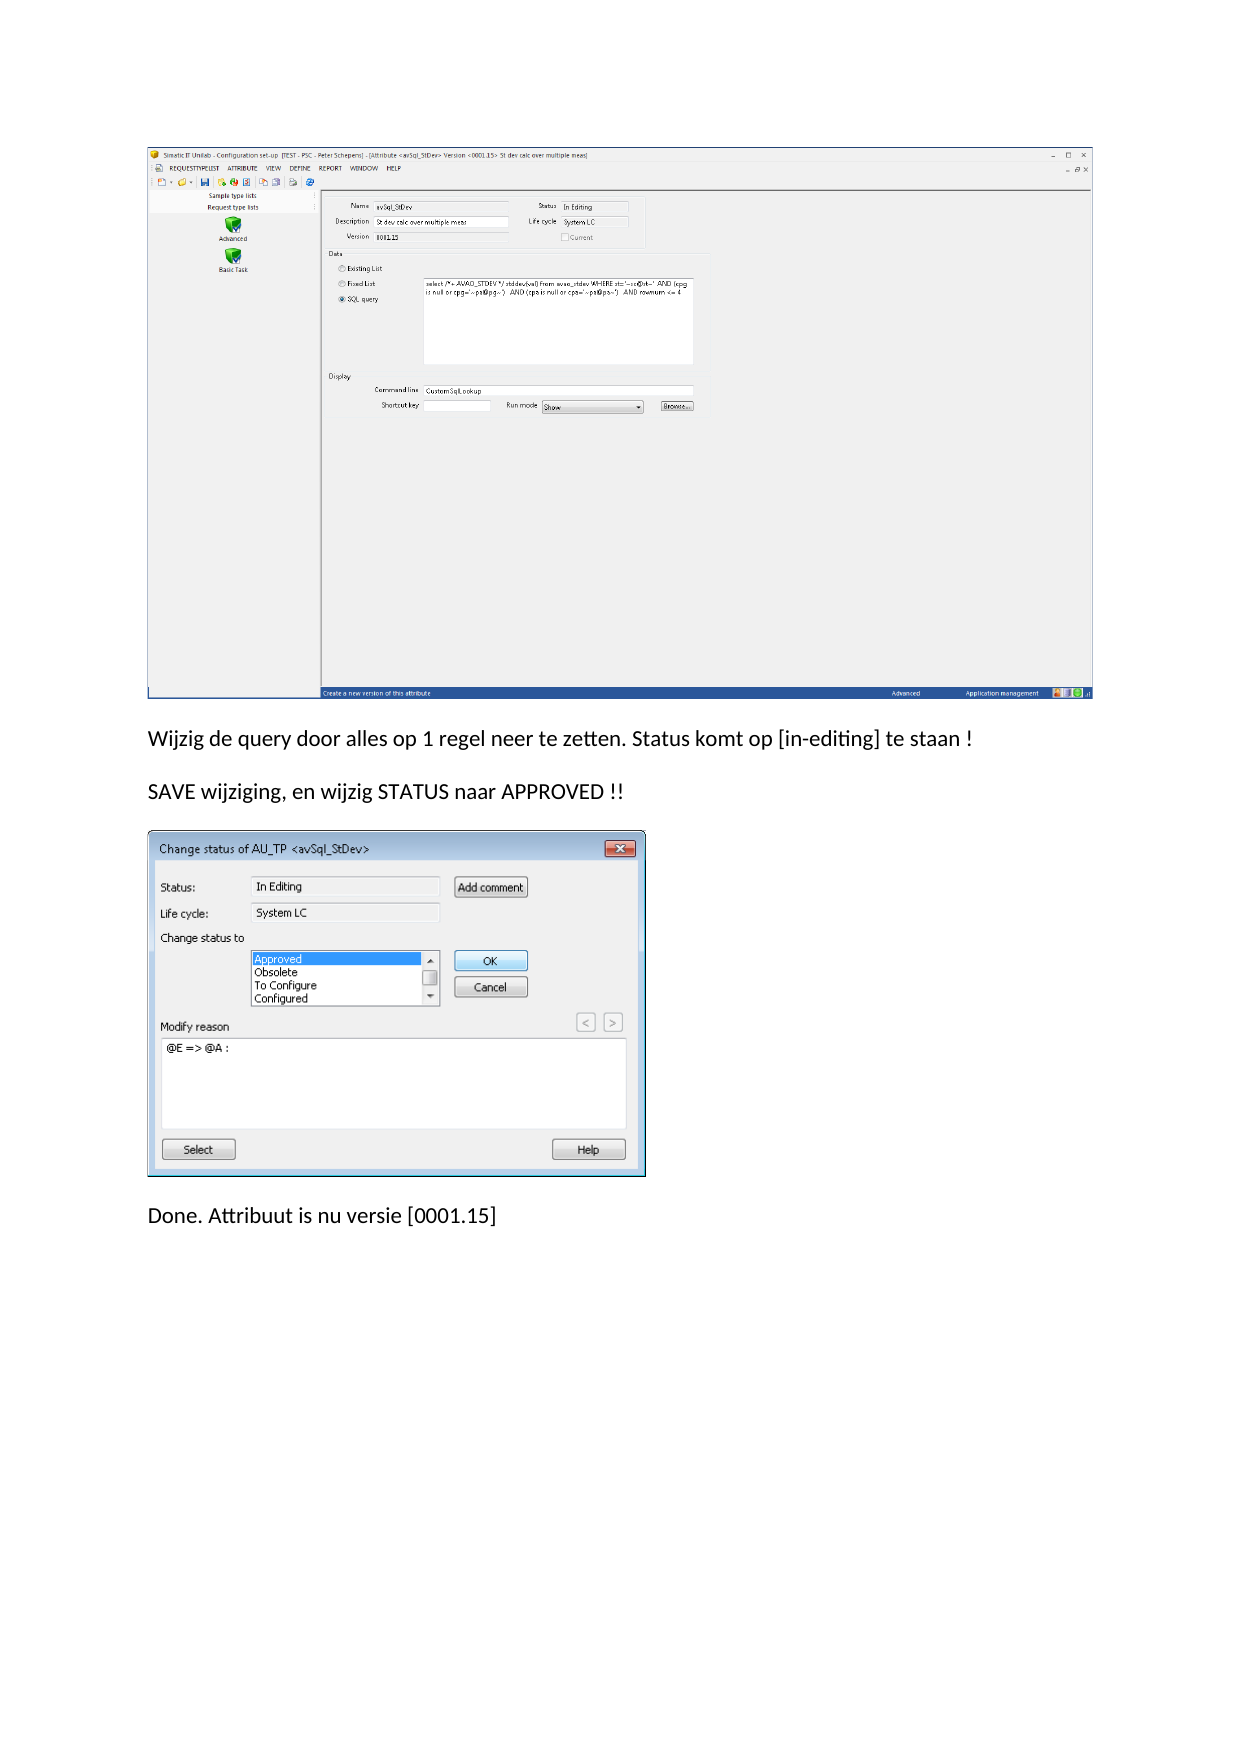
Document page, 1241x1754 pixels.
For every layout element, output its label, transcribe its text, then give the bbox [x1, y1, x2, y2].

text Done. Attribuut is nu versie [0001.15] [148, 1201, 1093, 1229]
text SAVE wijziging, en wijzig STATUS naar APPROVED !! [148, 777, 1093, 805]
picture [147, 147, 1093, 699]
picture [147, 830, 646, 1177]
text Wijzig de query door alles op 1 regel neer te zetten. Status komt op [in-editing] te staan ! [148, 724, 1093, 752]
